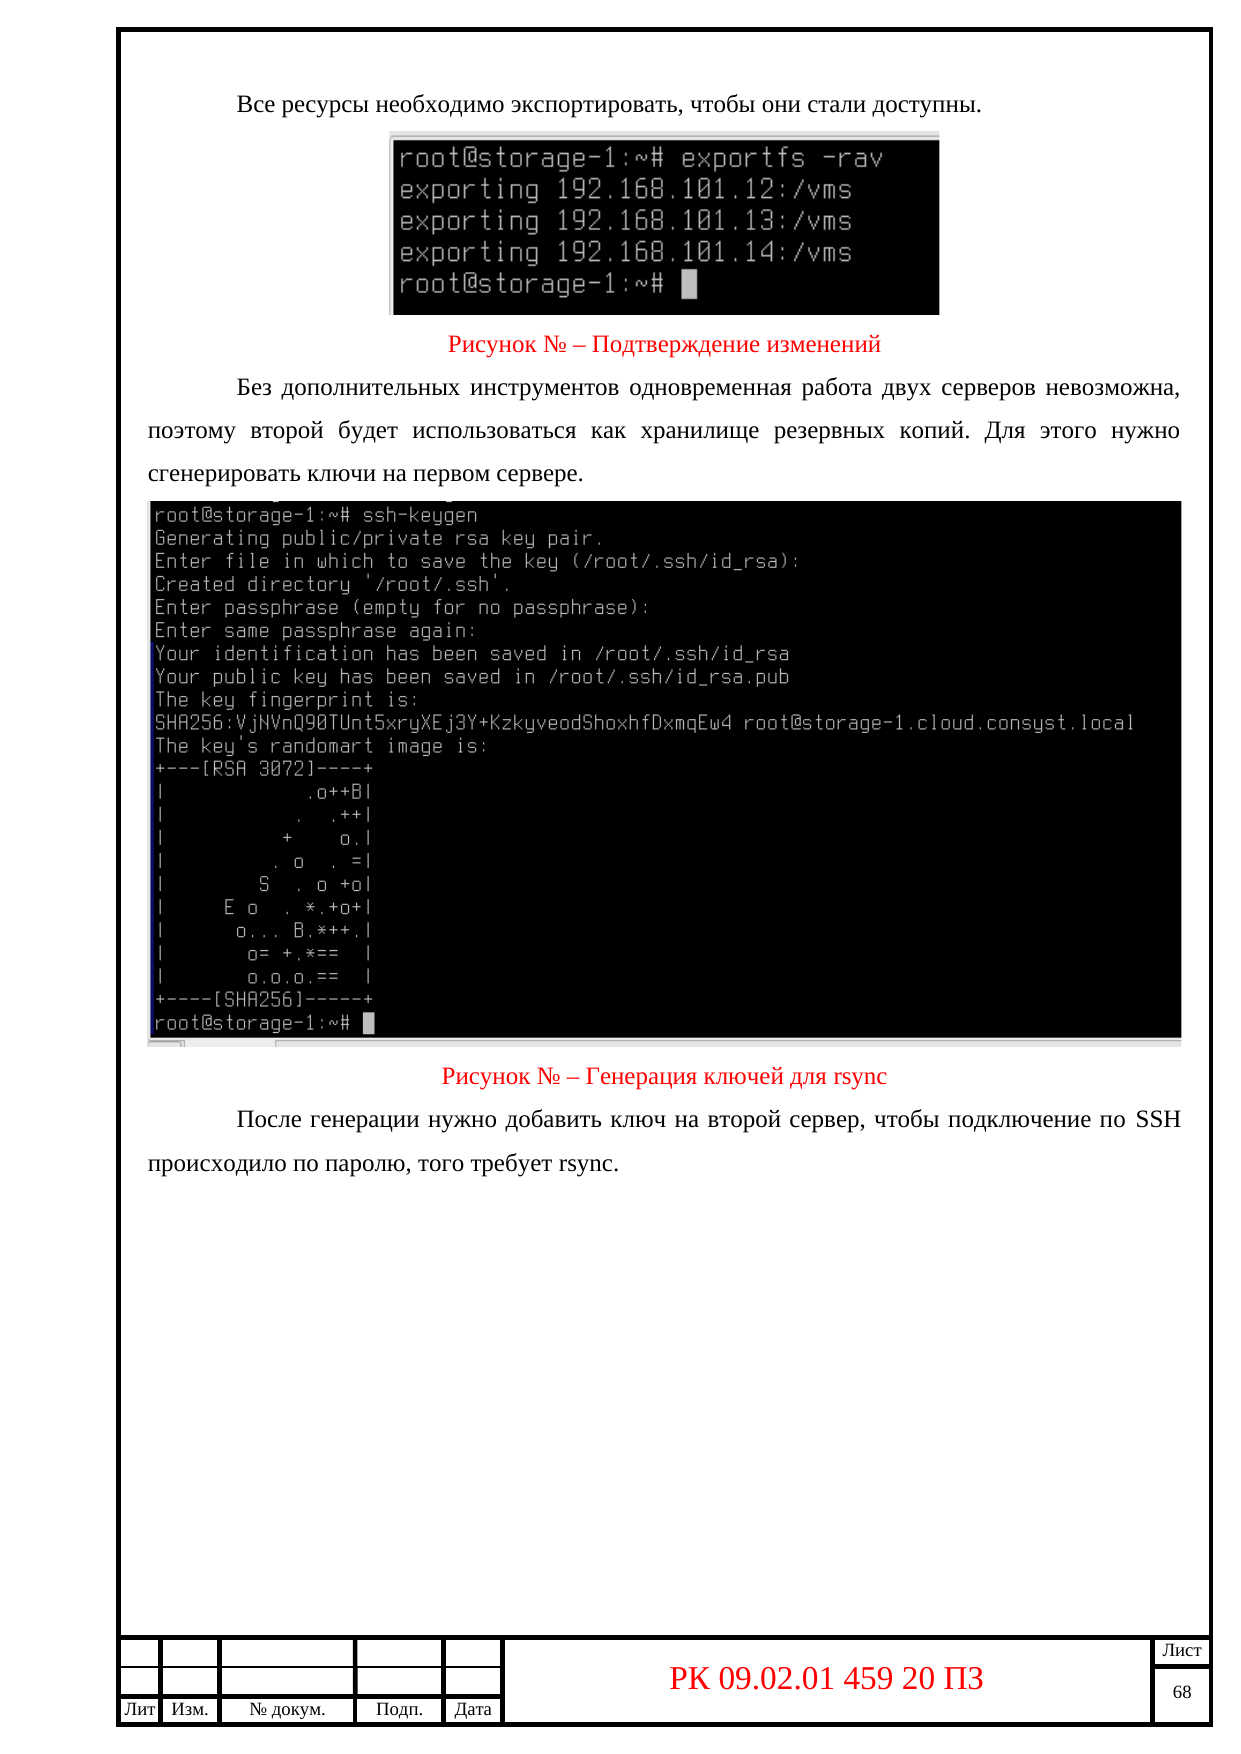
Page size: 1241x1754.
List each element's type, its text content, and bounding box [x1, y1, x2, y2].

picture [147, 501, 1182, 1047]
text Без дополнительных инструментов одновременная работа двух серверов невозможна, поэтому второй будет использоваться как хранилище резервных копий. Для этого нужно сгенерировать ключи на первом сервере. [148, 372, 1181, 487]
text Все ресурсы необходимо экспортировать, чтобы они стали доступны. [148, 89, 1181, 117]
picture [389, 131, 940, 315]
text Рисунок № – Подтверждение изменений [148, 329, 1181, 358]
text Рисунок № – Генерация ключей для rsync [148, 1061, 1181, 1090]
text После генерации нужно добавить ключ на второй сервер, чтобы подключение по SSH происходило по паролю, того требует rsync. [148, 1104, 1181, 1176]
